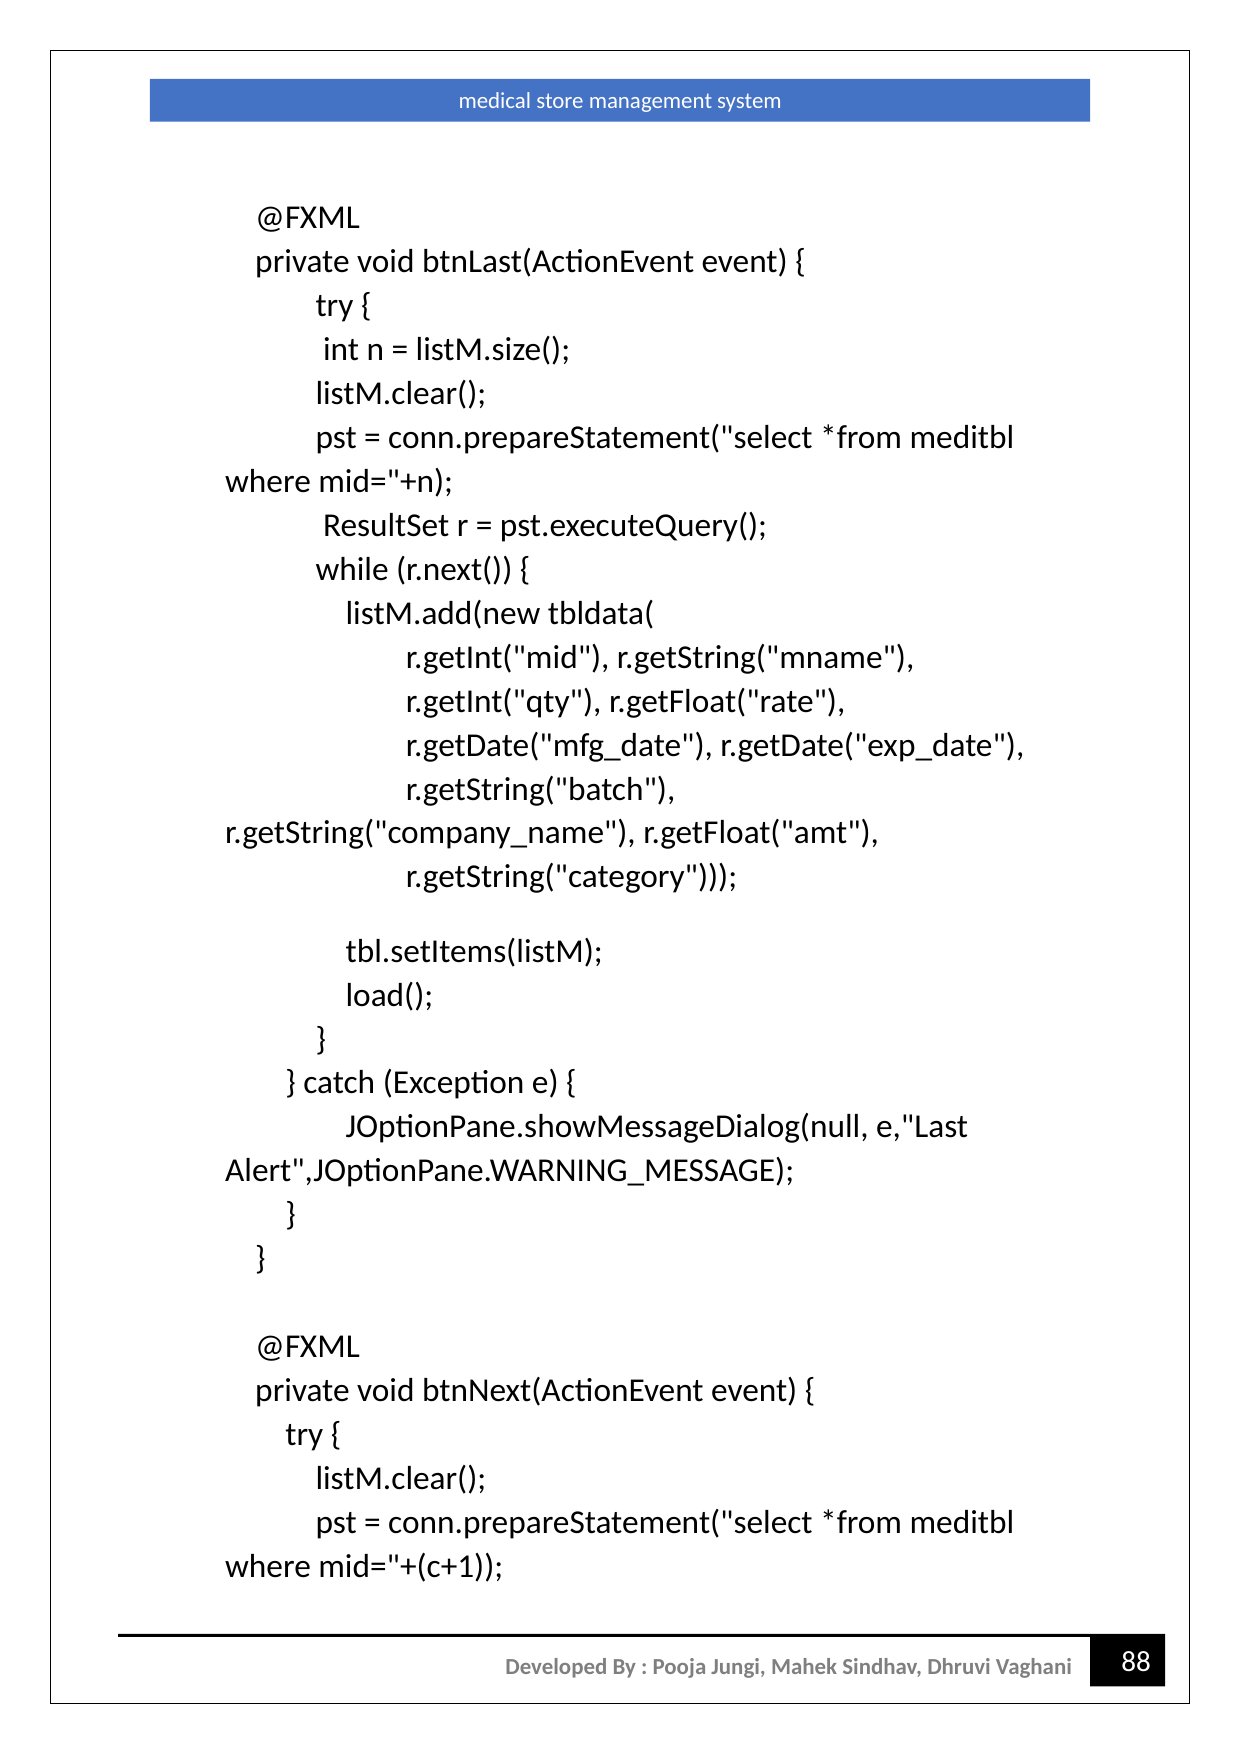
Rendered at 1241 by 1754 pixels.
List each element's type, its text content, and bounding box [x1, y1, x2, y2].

list JOptionPane.showMessageDialog(null, e,"Last Alert",JOptionPane.WARNING_MESSAGE); [225, 1105, 1090, 1190]
list private void btnLast(ActionEvent event) { [225, 240, 1090, 281]
list @FXML [225, 1325, 1090, 1366]
list listM.add(new tbldata( [225, 592, 1090, 632]
list pst = conn.prepareStatement("select *from meditbl where mid="+(c+1)); [225, 1501, 1090, 1586]
list } [225, 1017, 1090, 1058]
list int n = listM.size(); [225, 328, 1090, 369]
list } [225, 1237, 1090, 1278]
list } catch (Exception e) { [225, 1061, 1090, 1102]
list ResultSet r = pst.executeQuery(); [225, 504, 1090, 544]
list private void btnNext(ActionEvent event) { [225, 1369, 1090, 1410]
list r.getInt("qty"), r.getFloat("rate"), [225, 679, 1090, 720]
list r.getString("batch"), r.getString("company_name"), r.getFloat("amt"), [225, 767, 1090, 852]
list @FXML [225, 196, 1090, 237]
list try { [225, 1413, 1090, 1454]
list r.getDate("mfg_date"), r.getDate("exp_date"), [225, 723, 1090, 764]
list listM.clear(); [225, 1457, 1090, 1498]
list } [225, 1193, 1090, 1234]
list pst = conn.prepareStatement("select *from meditbl where mid="+n); [225, 416, 1090, 501]
list r.getString("category"))); [225, 855, 1090, 896]
list r.getInt("mid"), r.getString("mname"), [225, 636, 1090, 676]
list try { [225, 284, 1090, 325]
list load(); [225, 973, 1090, 1014]
list tbl.setItems(listM); [225, 929, 1090, 970]
list while (r.next()) { [225, 548, 1090, 588]
list listM.clear(); [225, 372, 1090, 413]
